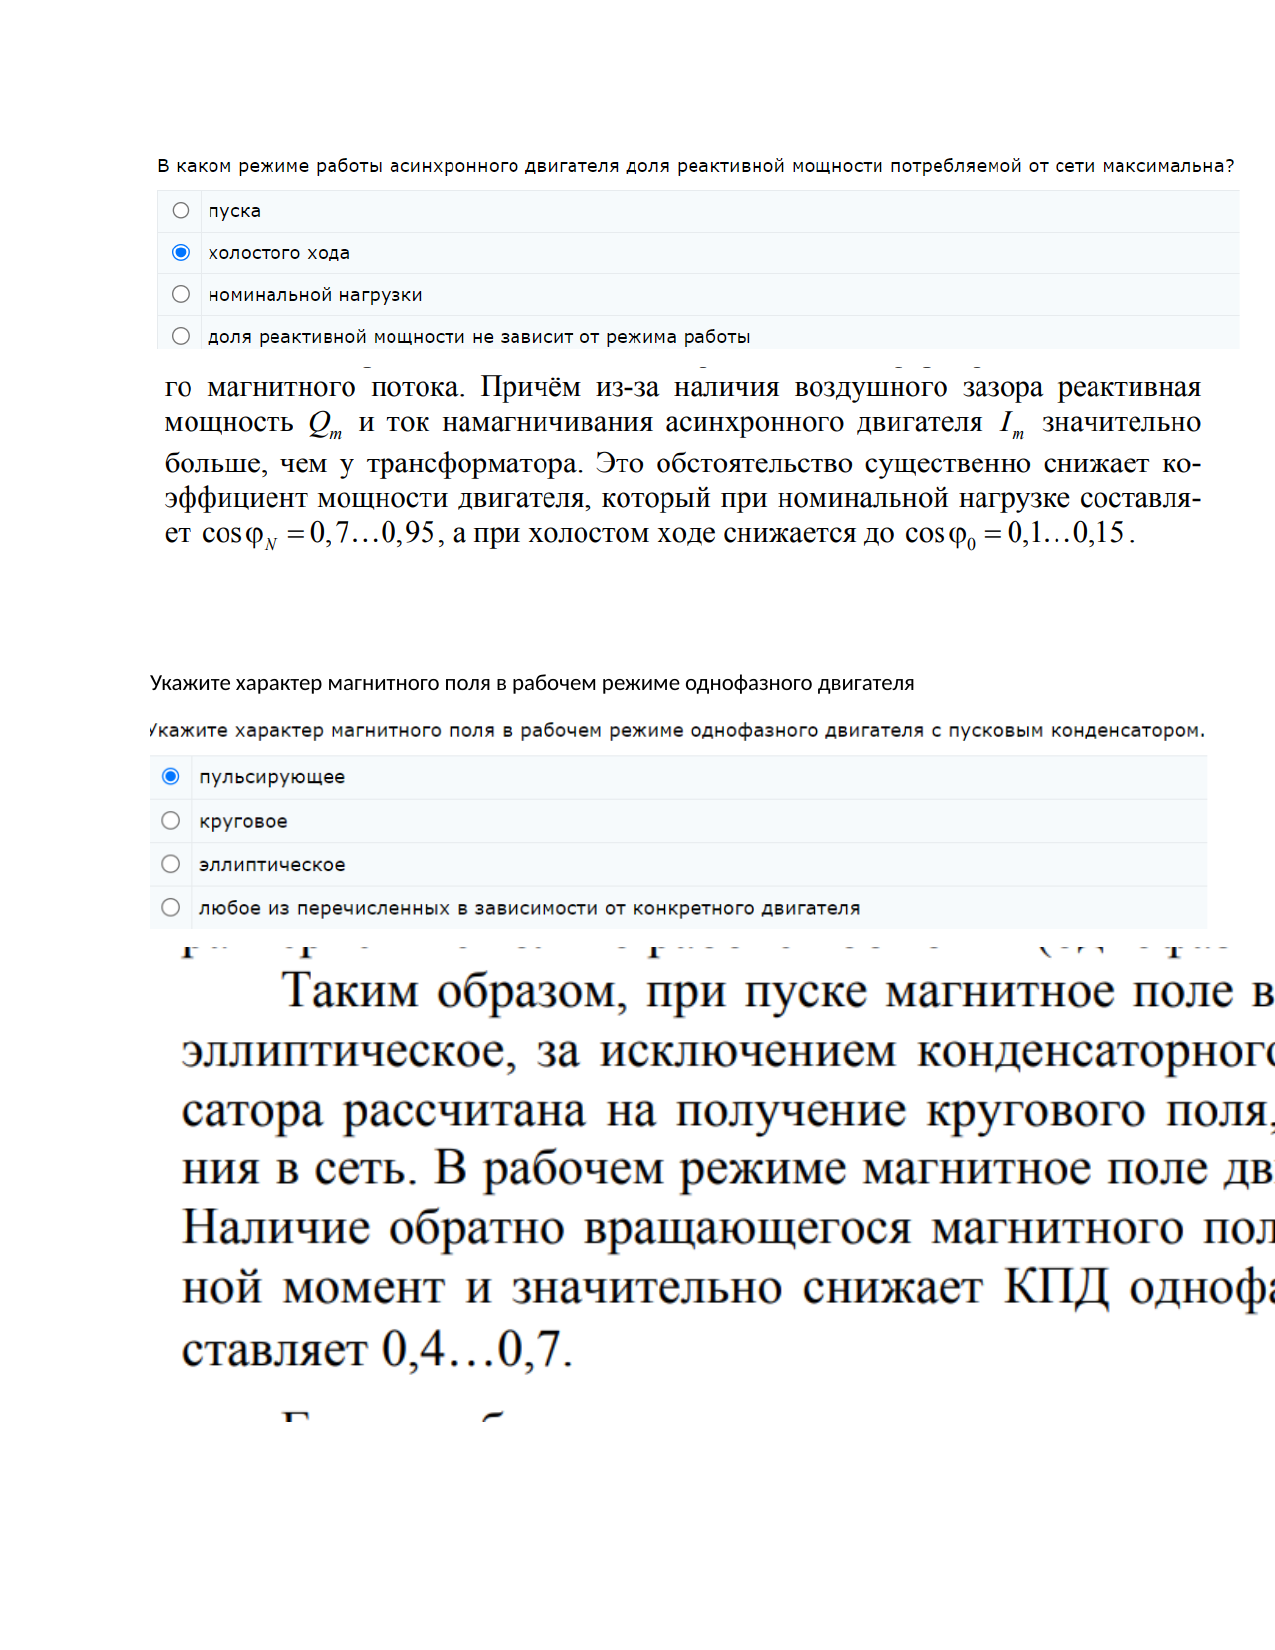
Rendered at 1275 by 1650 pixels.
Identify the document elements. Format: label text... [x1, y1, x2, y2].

picture [150, 367, 1214, 556]
picture [150, 715, 1208, 929]
picture [150, 947, 1275, 1422]
picture [150, 150, 1240, 349]
text Укажите характер магнитного поля в рабочем режиме однофазного двигателя [150, 668, 1125, 696]
